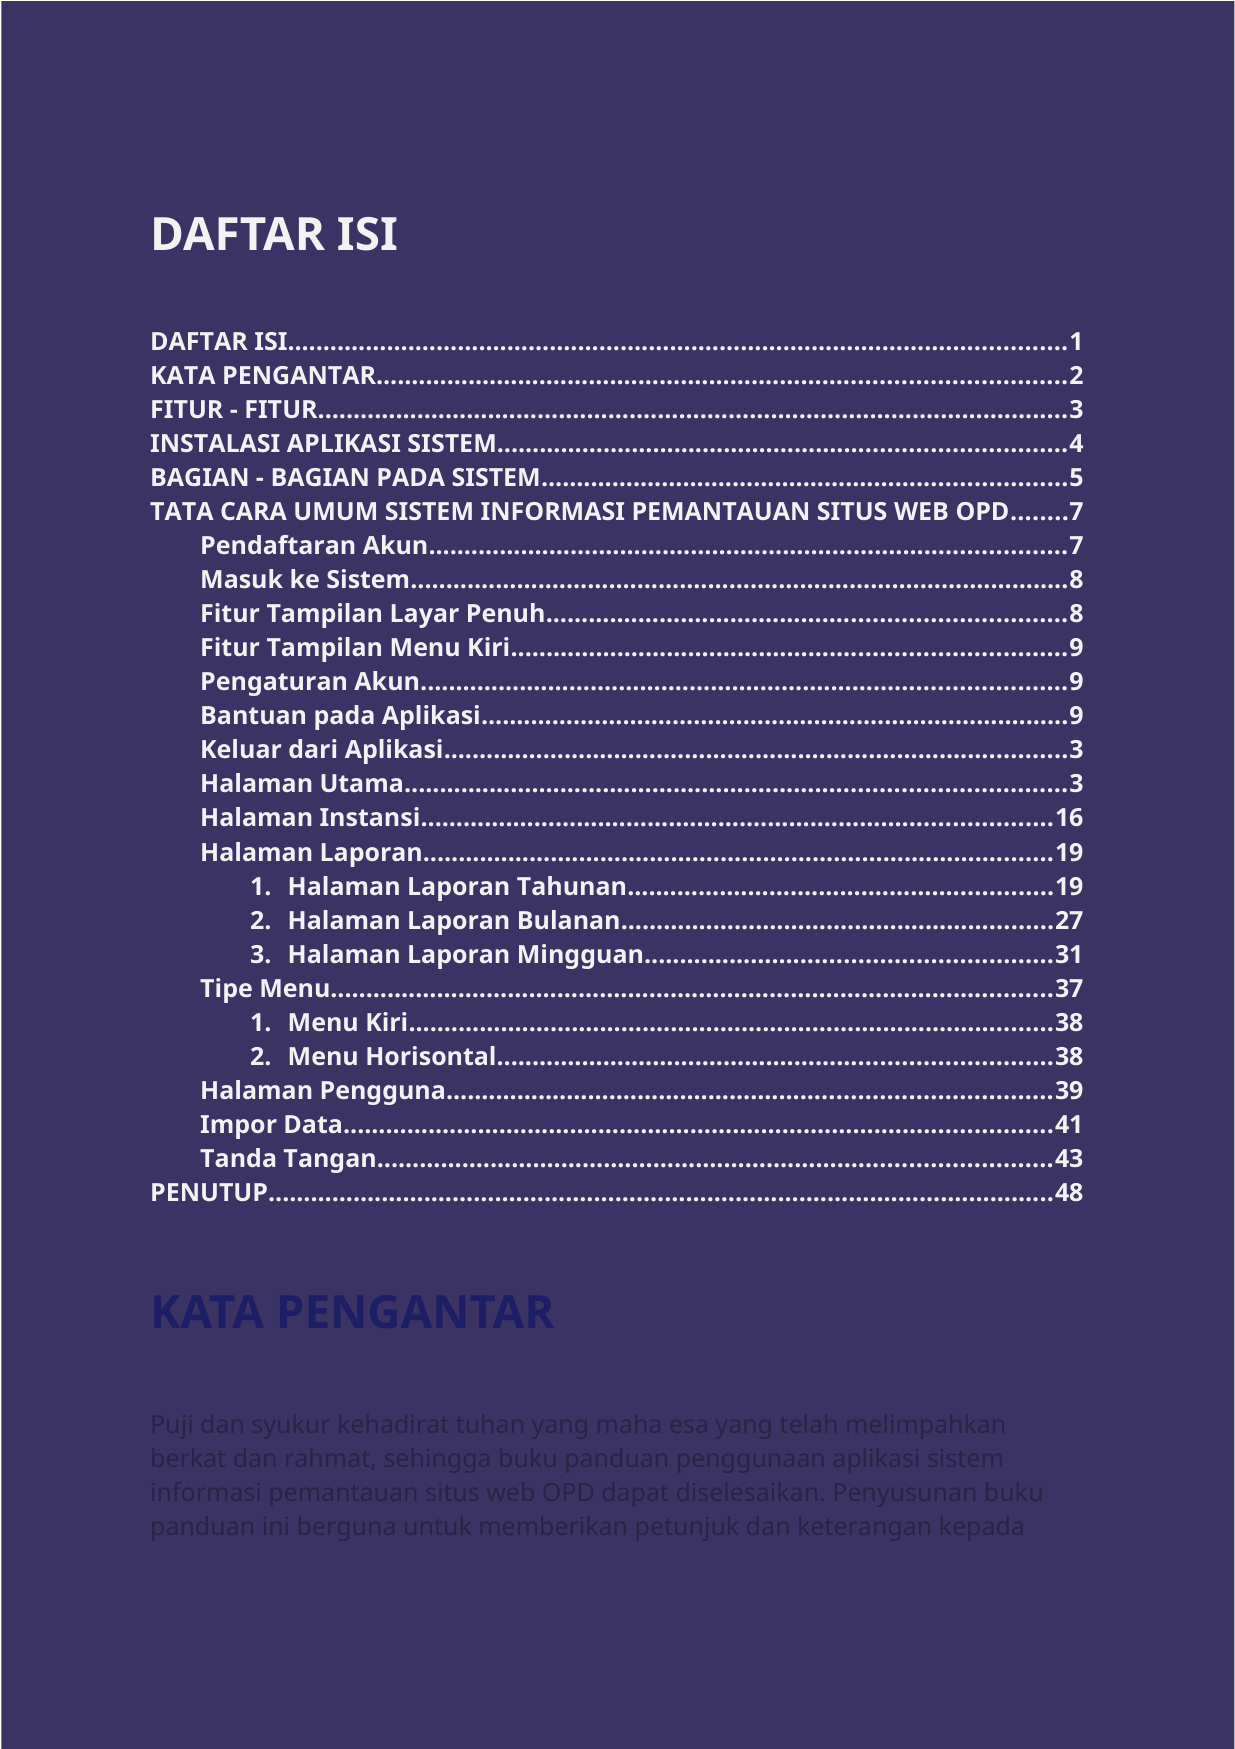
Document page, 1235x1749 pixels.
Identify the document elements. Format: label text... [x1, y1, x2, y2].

text Tanda Tangan 43 [200, 1141, 1084, 1175]
text 1. Halaman Laporan Tahunan 19 [250, 868, 1084, 902]
text 2. Menu Horisontal 38 [250, 1038, 1084, 1073]
text Fitur Tampilan Menu Kiri 9 [200, 630, 1084, 664]
text Halaman Instansi 16 [200, 800, 1084, 834]
text 1. Menu Kiri 38 [250, 1004, 1084, 1038]
text Keluar dari Aplikasi 3 [200, 732, 1084, 766]
text Masuk ke Sistem 8 [200, 562, 1084, 596]
text Halaman Laporan 19 [200, 834, 1084, 868]
text Instalasi aplikasi sistem 4 [150, 425, 1084, 459]
text Halaman Pengguna 39 [200, 1073, 1084, 1107]
text Pendaftaran Akun 7 [200, 528, 1084, 562]
text 3. Halaman Laporan Mingguan 31 [250, 936, 1084, 970]
subtitle Daftar isi [150, 202, 1084, 264]
text TATA CARA UMUM SISTEM INFORMASI PEMANTAUAN SITUS WEB OPD 7 [150, 493, 1084, 528]
text Daftar isi 1 [150, 323, 1084, 357]
text Bantuan pada Aplikasi 9 [200, 698, 1084, 732]
text Tipe Menu 37 [200, 970, 1084, 1004]
text 2. Halaman Laporan Bulanan 27 [250, 902, 1084, 936]
text Impor Data 41 [200, 1107, 1084, 1141]
text Pengaturan Akun 9 [200, 664, 1084, 698]
text Bagian - bagian pada sistem 5 [150, 459, 1084, 493]
text Kata pengantar 2 [150, 357, 1084, 391]
text Fitur Tampilan Layar Penuh 8 [200, 596, 1084, 630]
text Halaman Utama 3 [200, 766, 1084, 800]
subtitle Kata pengantar [150, 1279, 1084, 1341]
text Penutup 48 [150, 1175, 1084, 1209]
text Fitur - fitur 3 [150, 391, 1084, 425]
